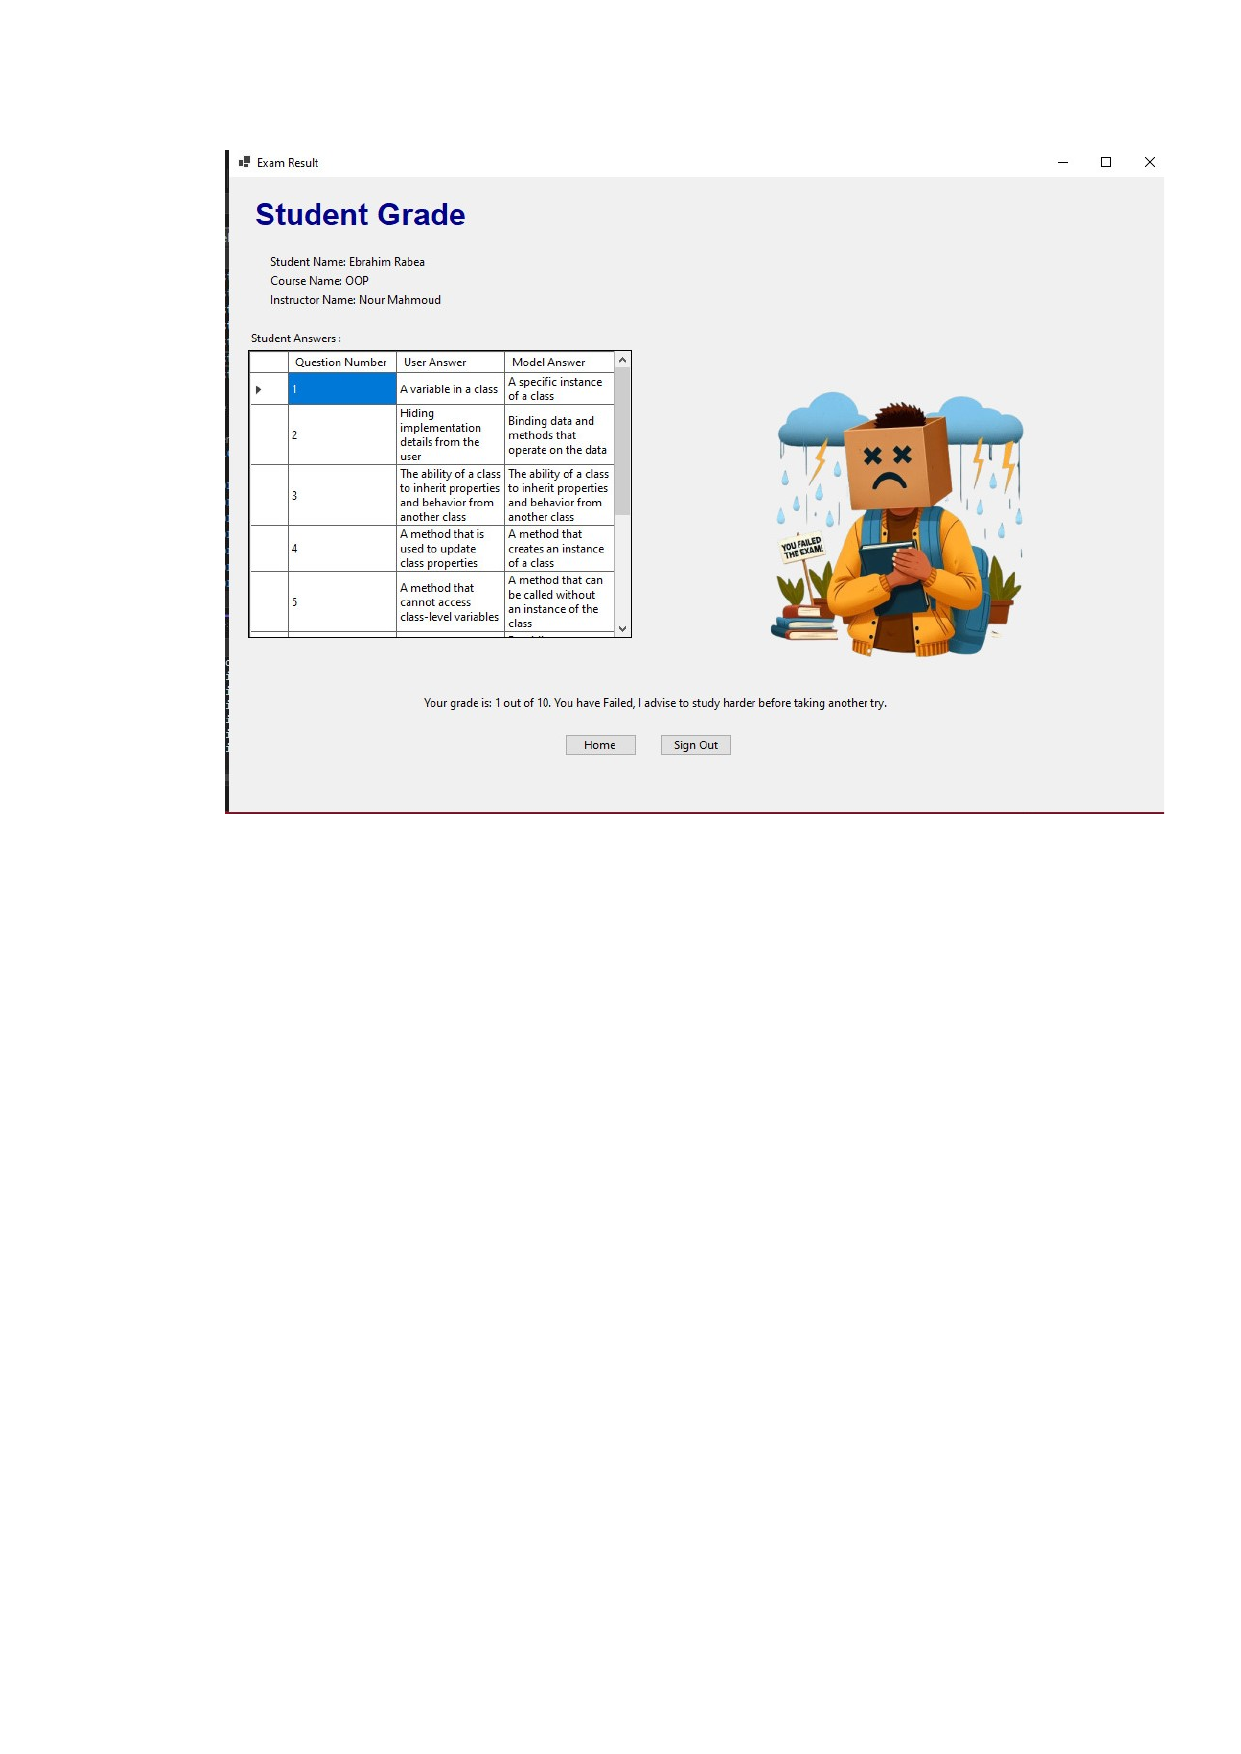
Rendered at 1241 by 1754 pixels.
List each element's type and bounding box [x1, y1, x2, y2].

picture [225, 150, 1165, 814]
